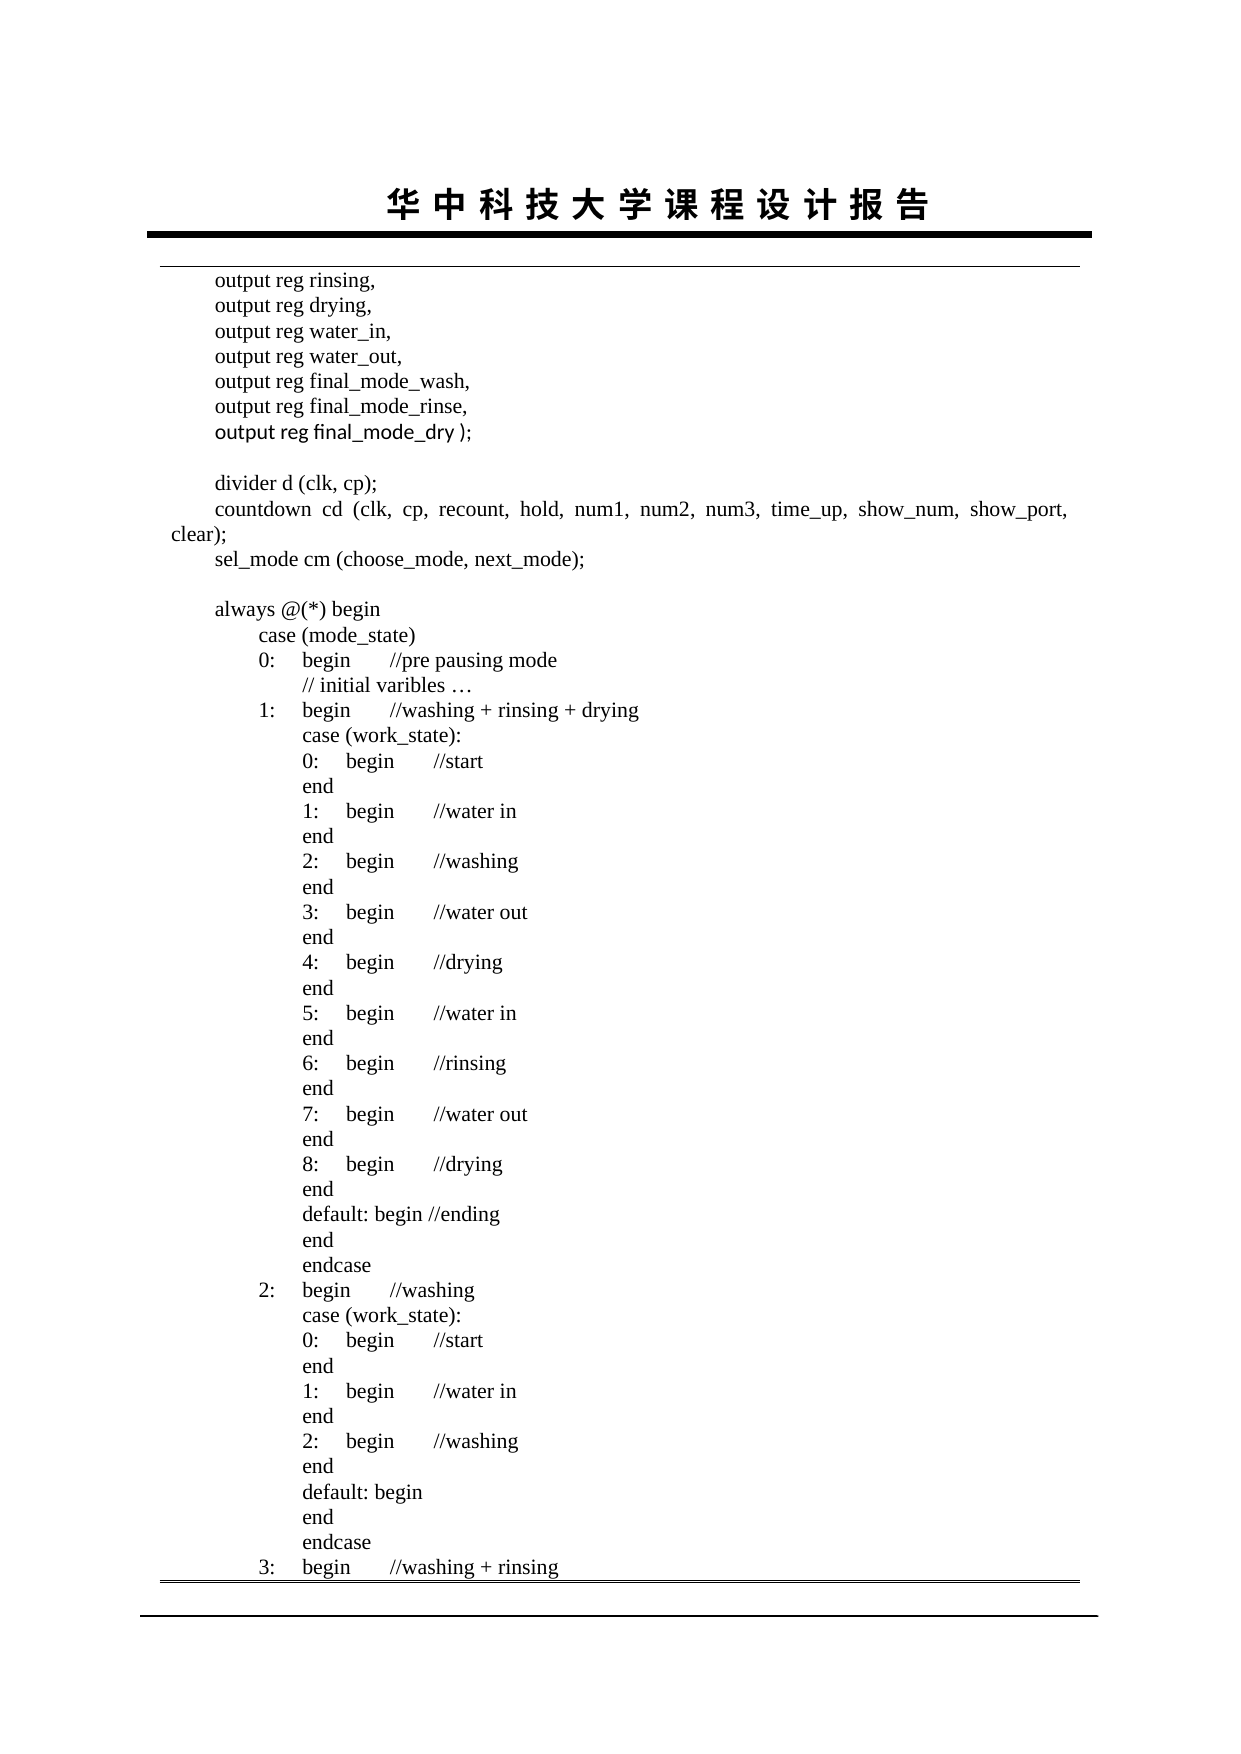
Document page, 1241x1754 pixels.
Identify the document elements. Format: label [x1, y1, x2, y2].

table_cell [160, 267, 1080, 1579]
